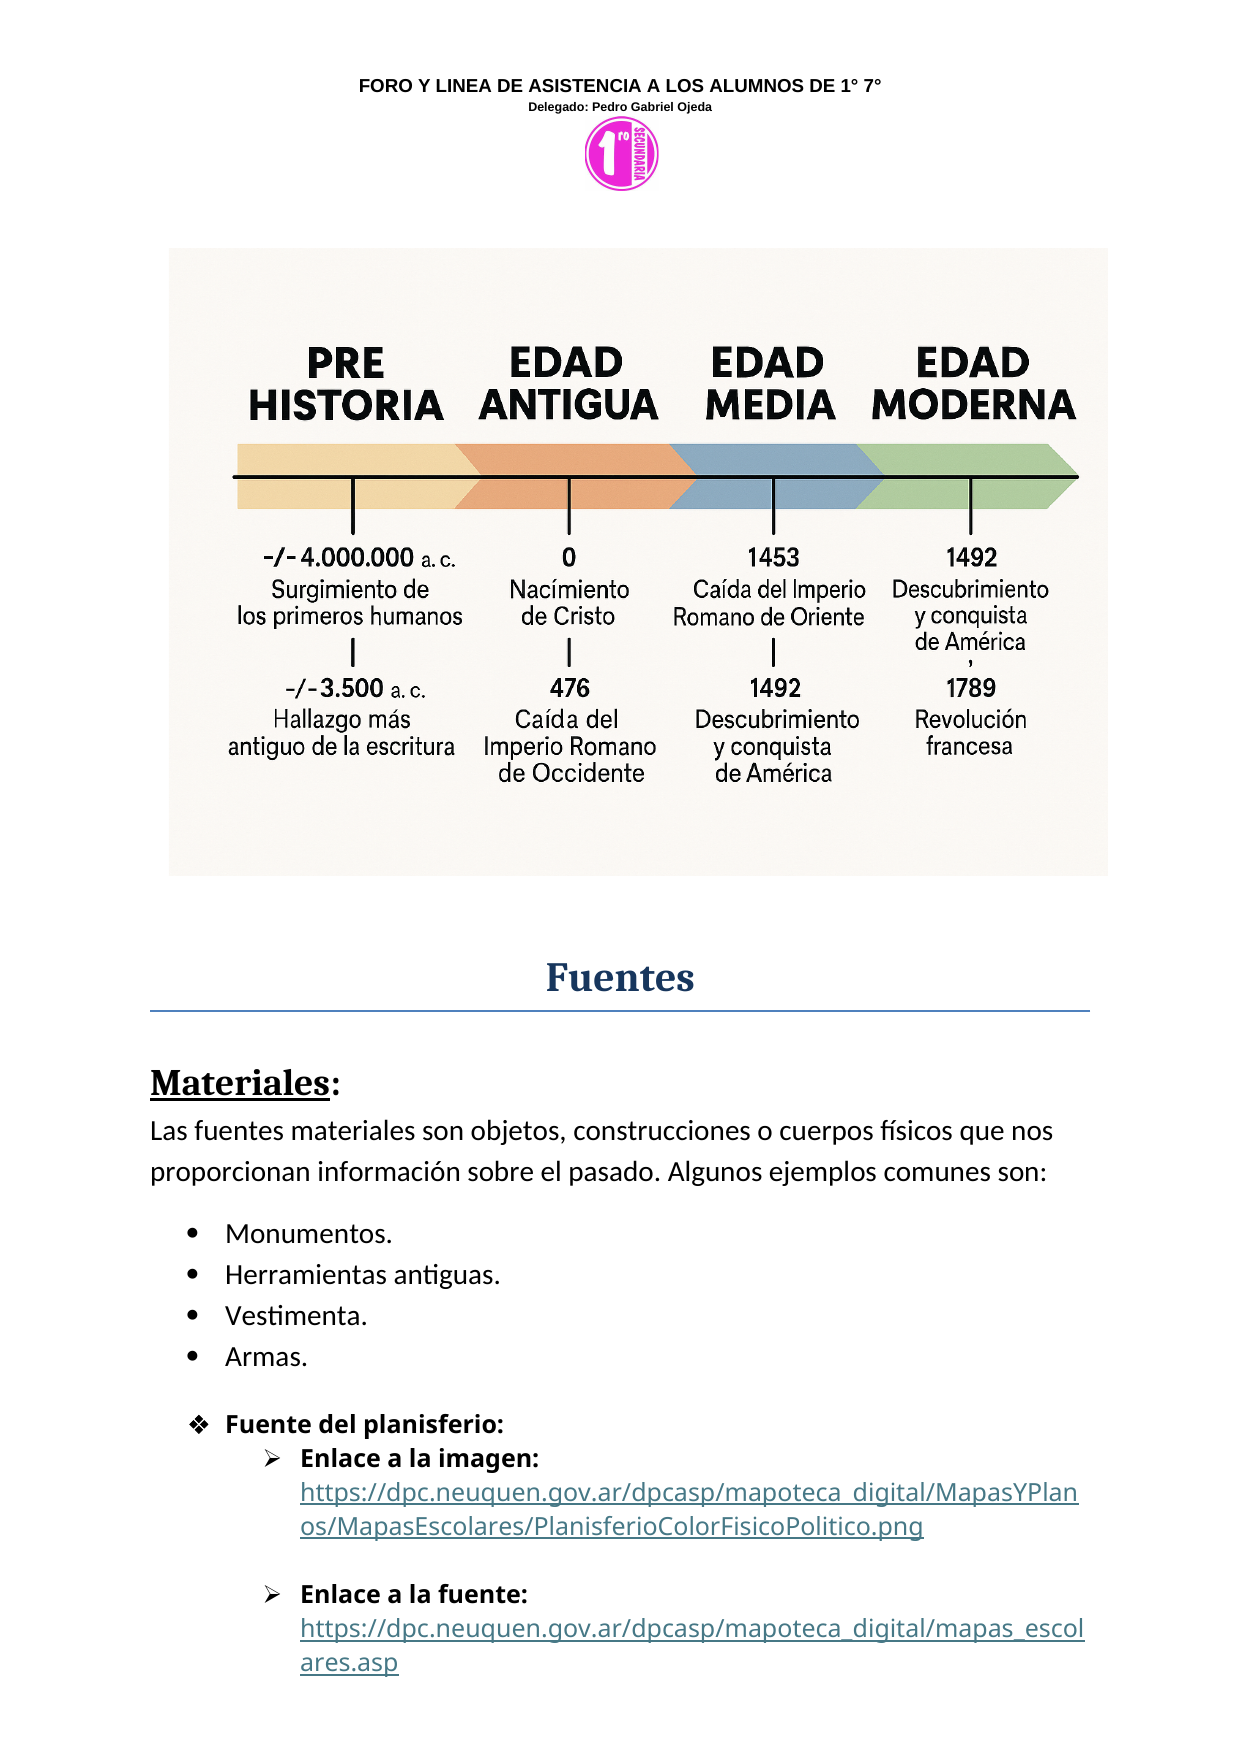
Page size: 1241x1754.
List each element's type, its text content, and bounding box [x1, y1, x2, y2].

list Herramientas antiguas. [187, 1256, 1090, 1291]
subtitle Materiales: [150, 1062, 1090, 1105]
list Armas. [187, 1338, 1090, 1373]
text Las fuentes materiales son objetos, construcciones o cuerpos físicos que nos proporcionan información sobre el pasado. Algunos ejemplos comunes son: [150, 1112, 1090, 1189]
list Monumentos. [187, 1215, 1090, 1250]
list Vestimenta. [187, 1297, 1090, 1332]
title Fuentes [150, 954, 1090, 1010]
